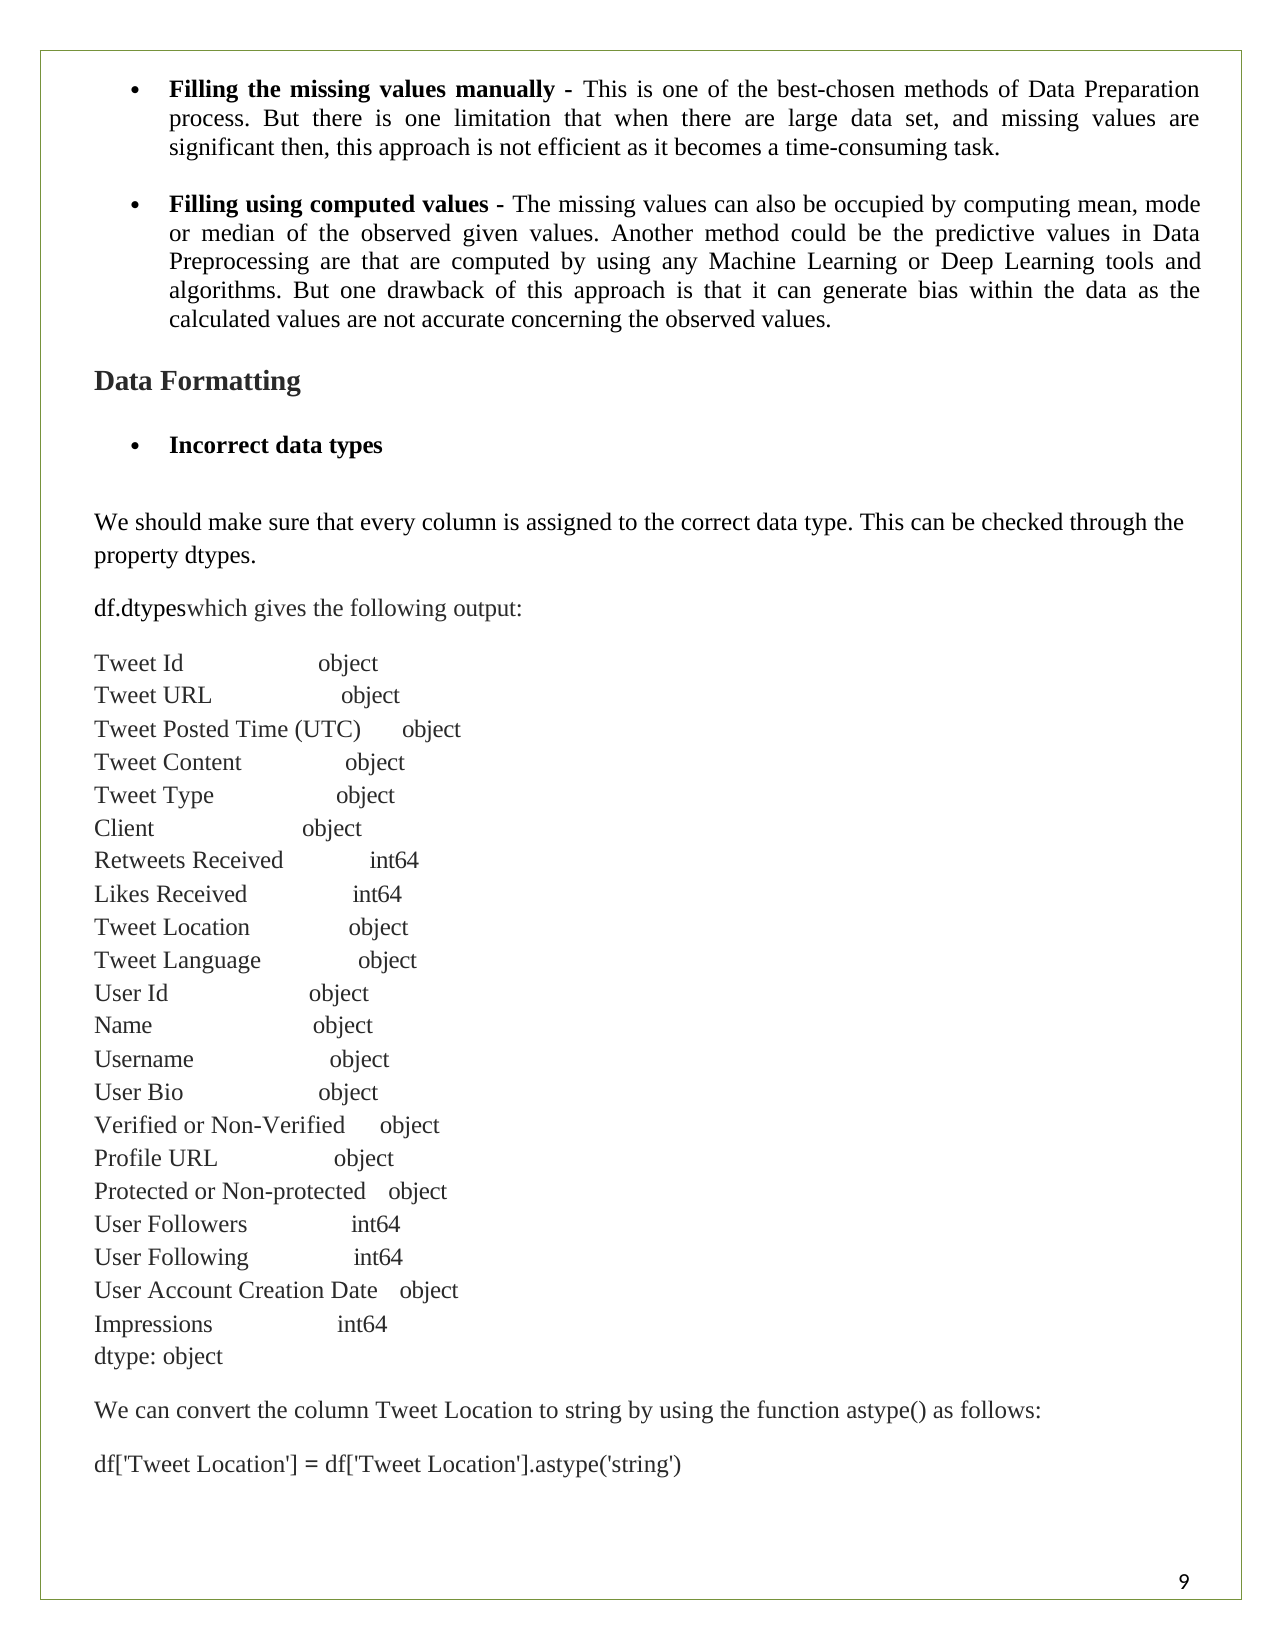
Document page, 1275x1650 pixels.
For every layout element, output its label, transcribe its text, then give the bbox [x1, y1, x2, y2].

text Name object [94, 1011, 1241, 1039]
text User Bio object Verified or Non-Verified object Profile URL object Protected or Non-protected object User Followers int64 [94, 1077, 448, 1238]
list Filling the missing values manually - This is one of the best-chosen methods of Data Preparation process. But there is one limitation that when there are large data set, and missing values are significant then, this approach is not efficient as it becomes a time-consuming task. [131, 74, 1201, 160]
text dtype: object [94, 1342, 1241, 1370]
subtitle Incorrect data types [131, 430, 1241, 459]
text Tweet Id object Tweet URL object [94, 648, 401, 709]
text User Account Creation Date object Impressions int64 [94, 1275, 460, 1337]
text Tweet Location object [94, 912, 1241, 941]
text We can convert the column Tweet Location to string by using the function astype() as follows: df['Tweet Location'] = df['Tweet Location'].astype('string') [94, 1395, 1122, 1477]
text We should make sure that every column is assigned to the correct data type. This can be checked through the property dtypes. [94, 507, 1241, 569]
text User Following int64 [94, 1242, 1241, 1271]
text df.dtypeswhich gives the following output: [94, 593, 1241, 622]
list Filling using computed values - The missing values can also be occupied by computing mean, mode or median of the observed given values. Another method could be the predictive values in Data Preprocessing are that are computed by using any Machine Learning or Deep Learning tools and algorithms. But one drawback of this approach is that it can generate bias within the data as the calculated values are not accurate concerning the observed values. [131, 189, 1201, 333]
text Data Formatting [94, 363, 1241, 396]
text Username object [94, 1044, 1241, 1073]
text Tweet Posted Time (UTC) object Tweet Content object [94, 714, 462, 775]
text Likes Received int64 [94, 879, 1241, 908]
text Tweet Type object Client object [94, 780, 396, 842]
text Tweet Language object User Id object [94, 945, 418, 1007]
text Retweets Received int64 [94, 846, 1241, 875]
